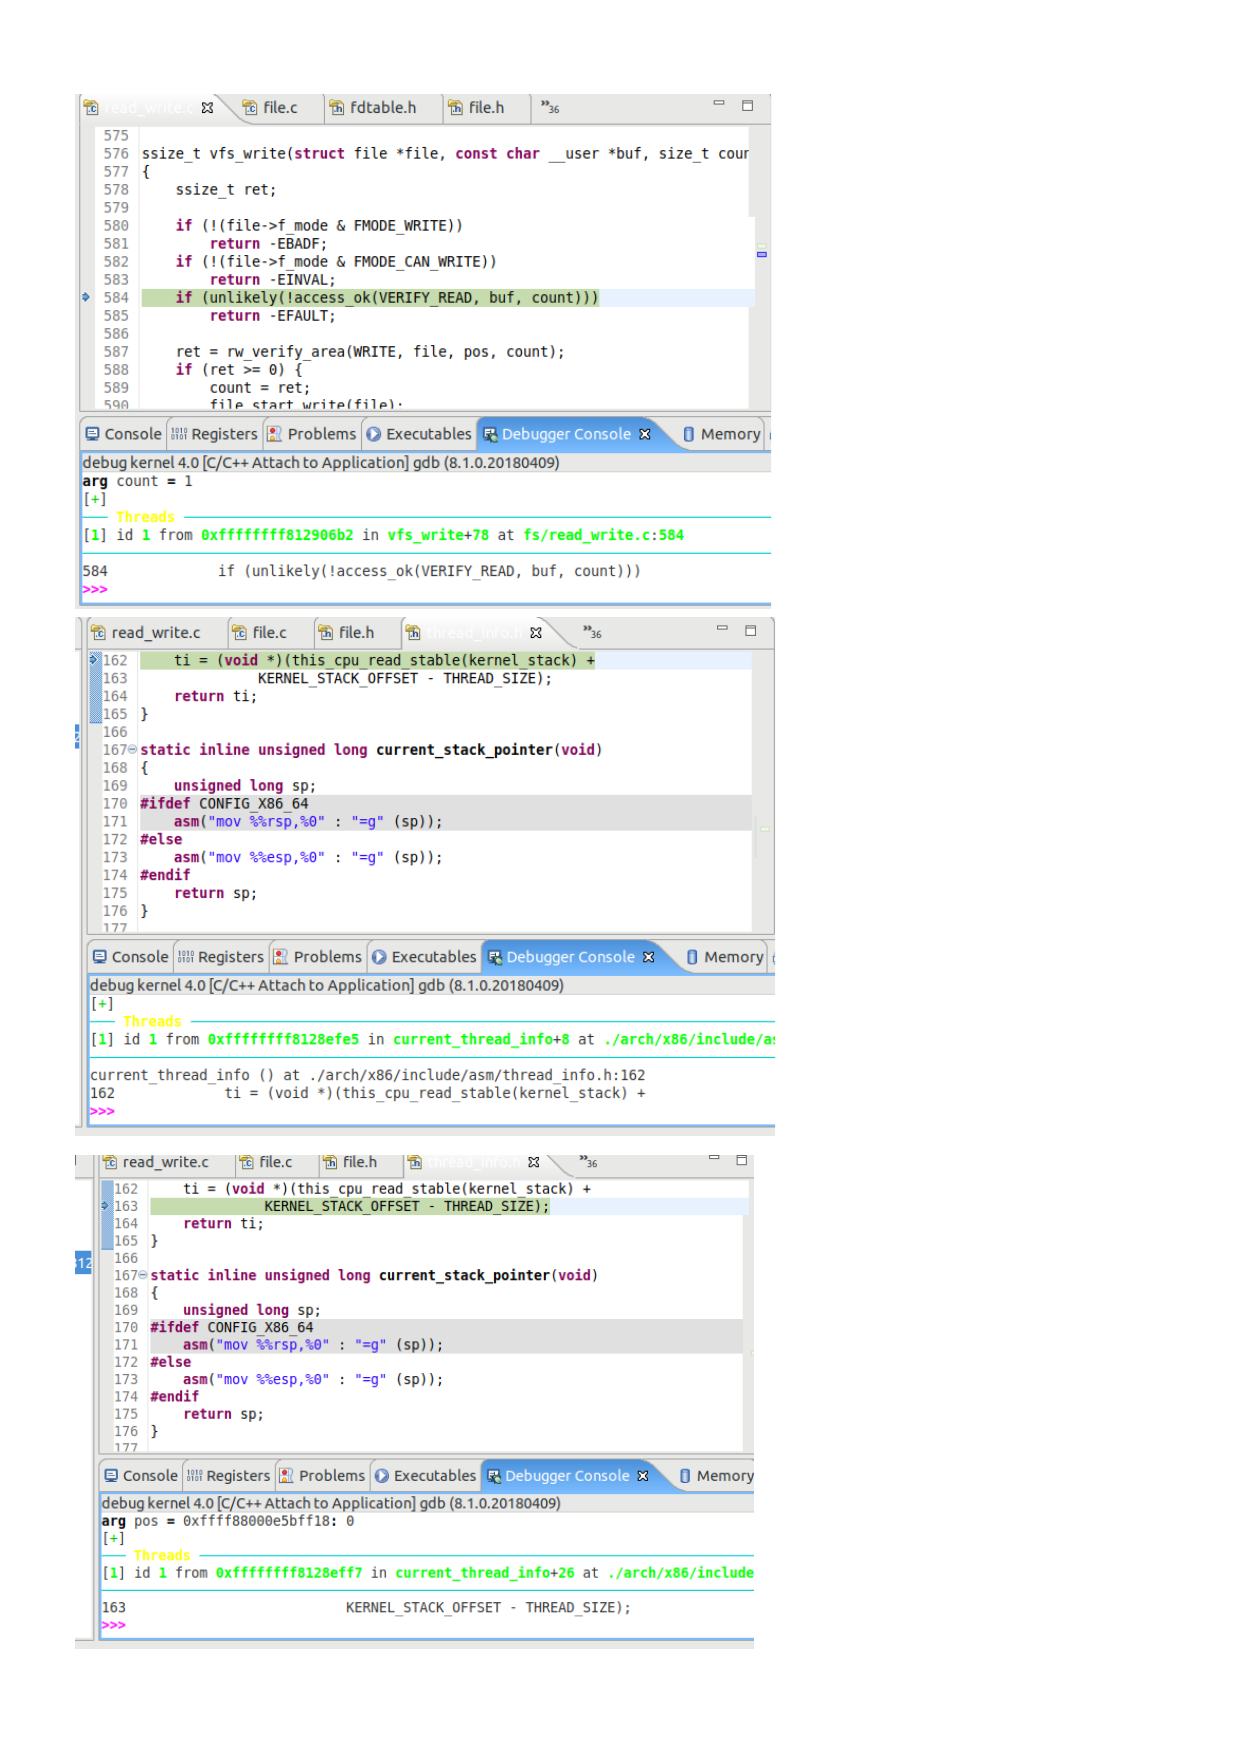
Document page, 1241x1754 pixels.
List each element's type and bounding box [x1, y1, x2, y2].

picture [75, 617, 775, 1136]
picture [75, 94, 772, 609]
picture [75, 1155, 754, 1649]
